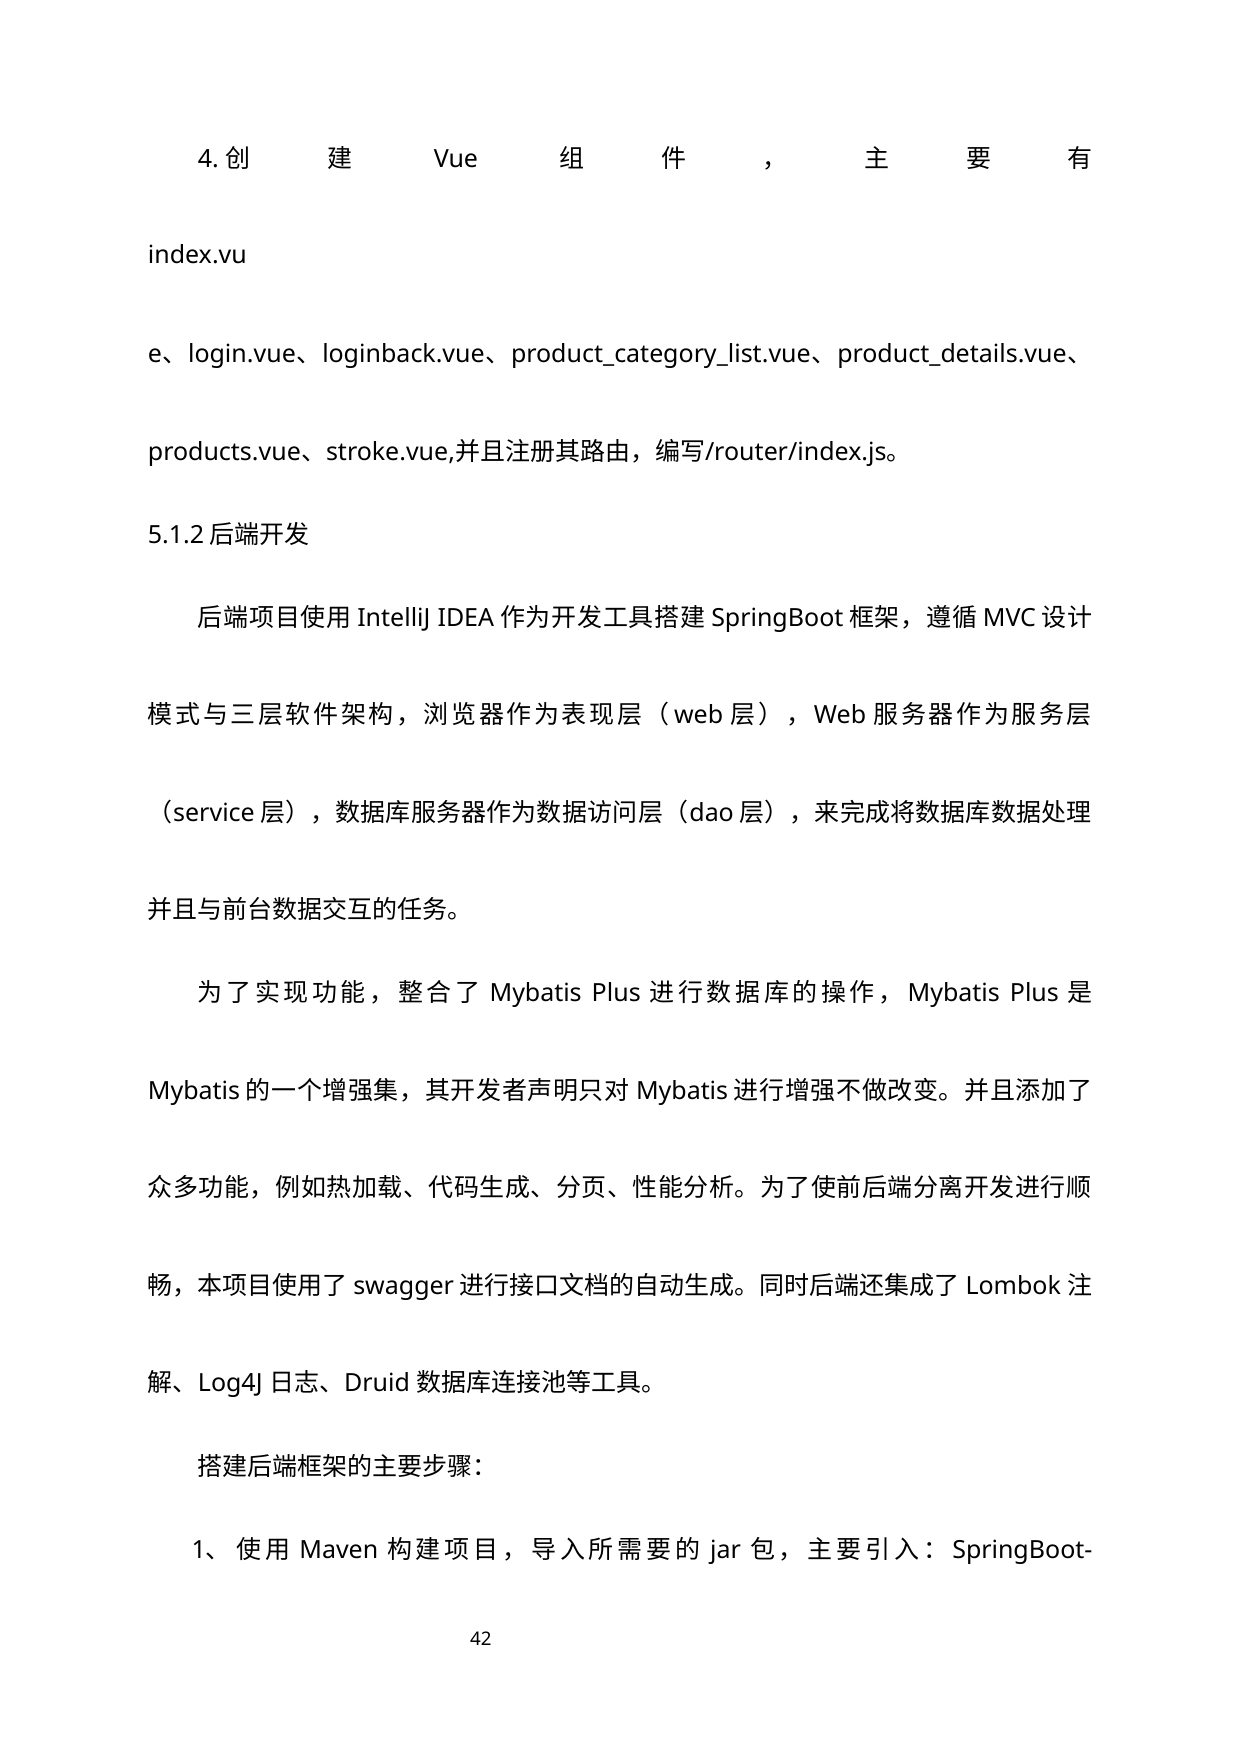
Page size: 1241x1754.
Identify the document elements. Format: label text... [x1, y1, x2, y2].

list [148, 1515, 1093, 1580]
text 后端项目使用IntelliJ IDEA作为开发工具搭建SpringBoot框架，遵循MVC设计模式与三层软件架构，浏览器作为表现层（web层），Web服务器作为服务层（service层），数据库服务器作为数据访问层（dao层），来完成将数据库数据处理并且与前台数据交互的任务。 [148, 583, 1093, 940]
text 为了实现功能，整合了Mybatis Plus进行数据库的操作，Mybatis Plus是Mybatis的一个增强集，其开发者声明只对Mybatis进行增强不做改变。并且添加了众多功能，例如热加载、代码生成、分页、性能分析。为了使前后端分离开发进行顺畅，本项目使用了swagger进行接口文档的自动生成。同时后端还集成了Lombok 注解、Log4J 日志、Druid 数据库连接池等工具。 [148, 958, 1093, 1413]
list 5.1.2后端开发 [148, 500, 1093, 565]
list 创建Vue组件，主要有index.vue、login.vue、loginback.vue、product_category_list.vue、product_details.vue、products.vue、stroke.vue,并且注册其路由，编写/router/index.js。 [148, 124, 1093, 482]
text 搭建后端框架的主要步骤： [148, 1432, 1093, 1497]
